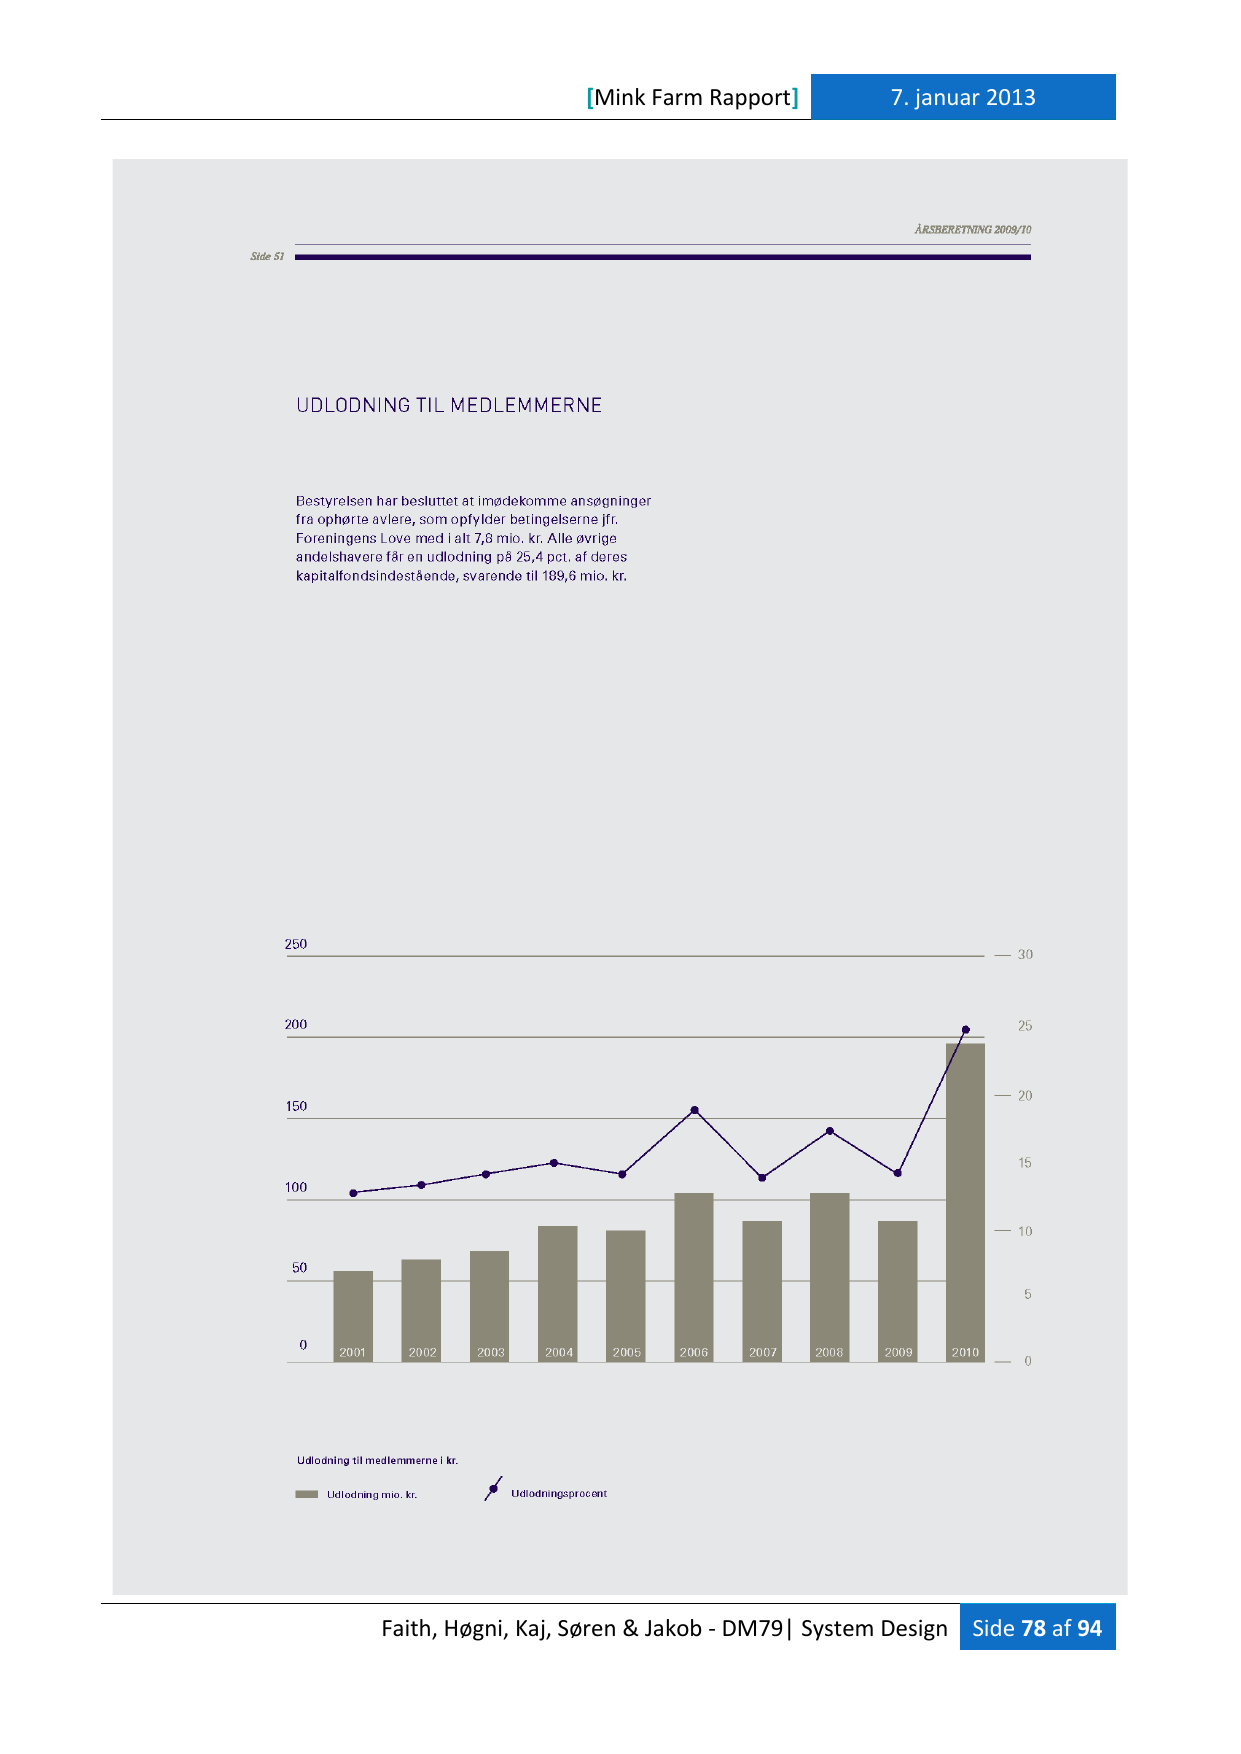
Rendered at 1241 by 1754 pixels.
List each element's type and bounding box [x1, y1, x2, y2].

picture [112, 159, 1128, 1595]
table_header [101, 151, 1139, 1603]
